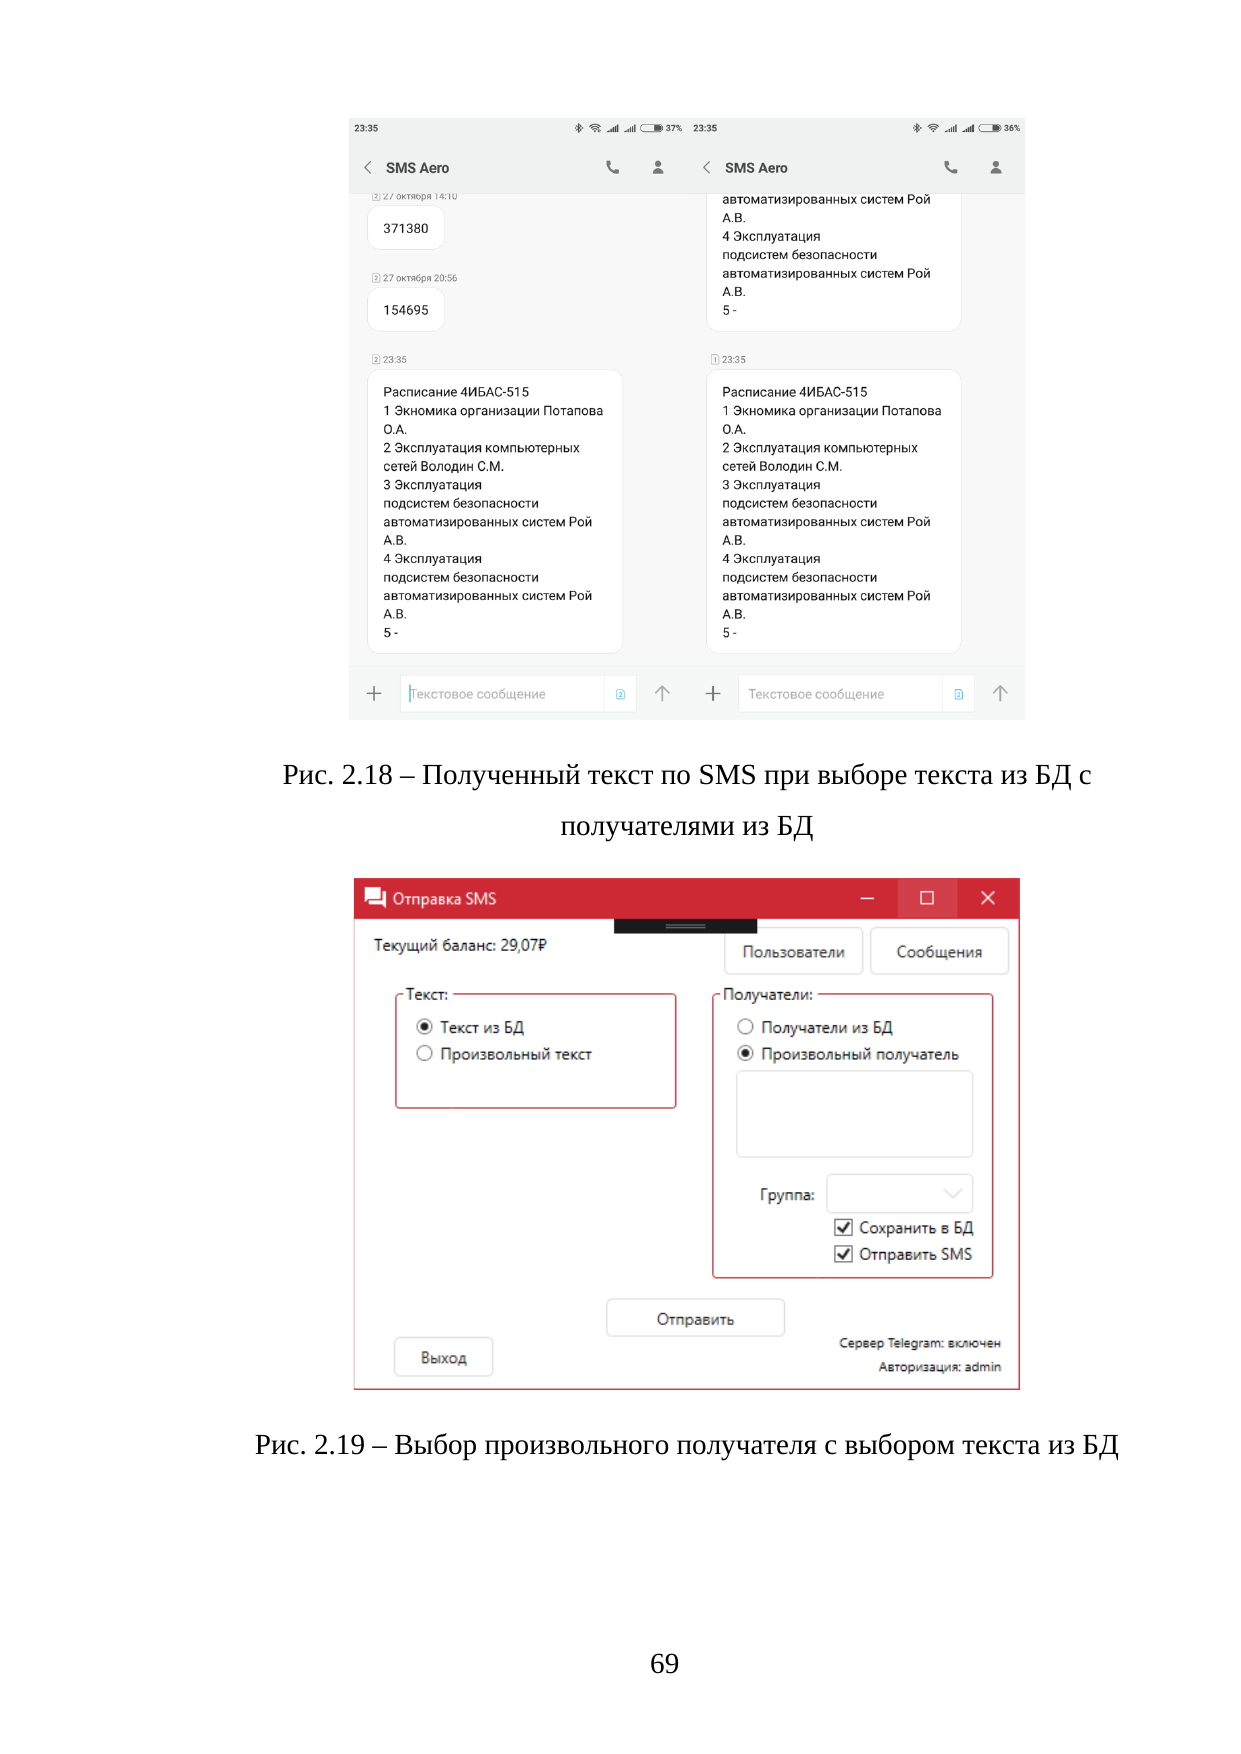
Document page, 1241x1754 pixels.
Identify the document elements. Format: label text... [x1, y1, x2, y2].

picture [353, 878, 1020, 1390]
text Рис. 2.19 – Выбор произвольного получателя с выбором текста из БД [222, 1427, 1152, 1461]
text Рис. 2.18 – Полученный текст по SMS при выборе текста из БД с получателями из БД [222, 757, 1152, 841]
picture [348, 118, 1026, 720]
